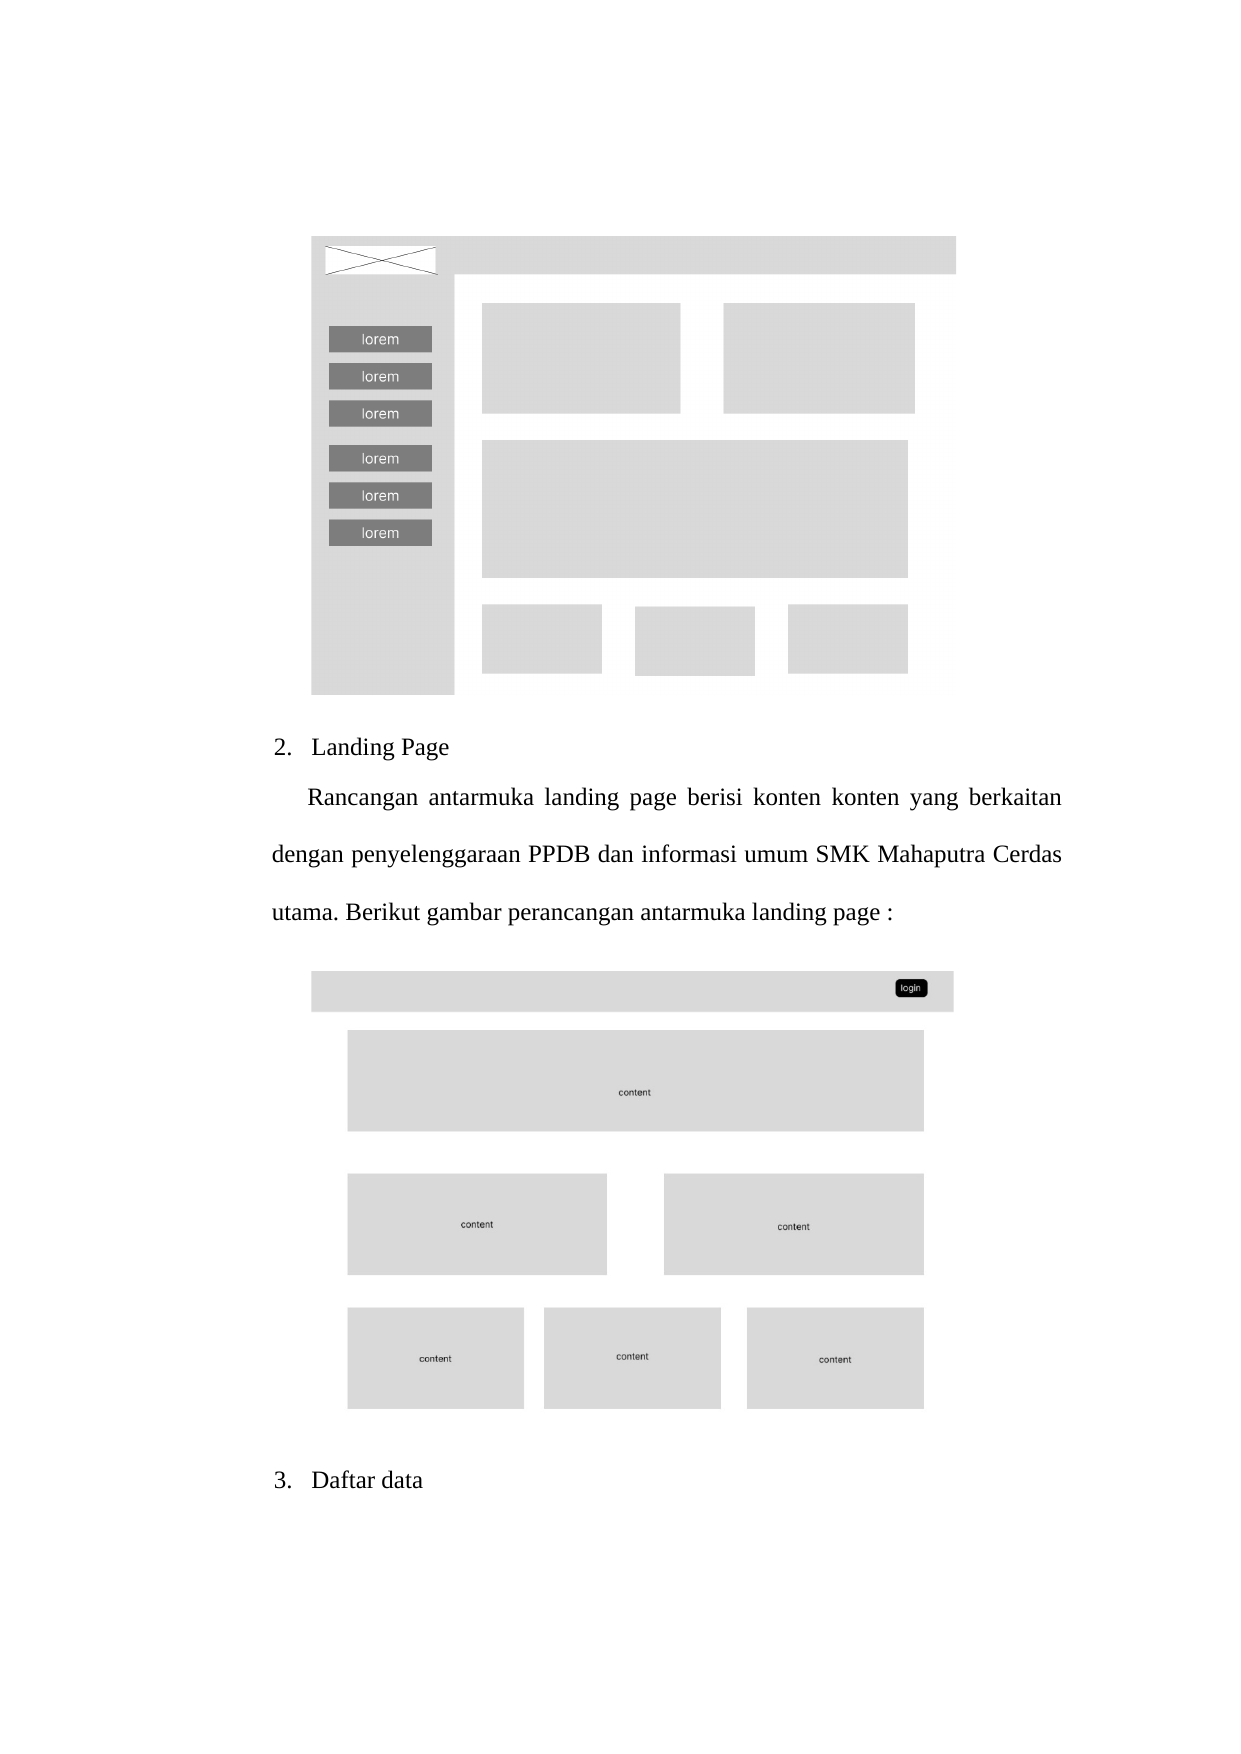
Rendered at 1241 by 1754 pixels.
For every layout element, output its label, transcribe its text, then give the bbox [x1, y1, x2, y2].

text Rancangan antarmuka landing page berisi konten konten yang berkaitan dengan penyelenggaraan PPDB dan informasi umum SMK Mahaputra Cerdas utama. Berikut gambar perancangan antarmuka landing page : [272, 782, 1063, 926]
list Landing Page [274, 732, 1063, 761]
picture [311, 971, 954, 1428]
picture [311, 236, 957, 695]
list Daftar data [274, 1465, 1063, 1494]
